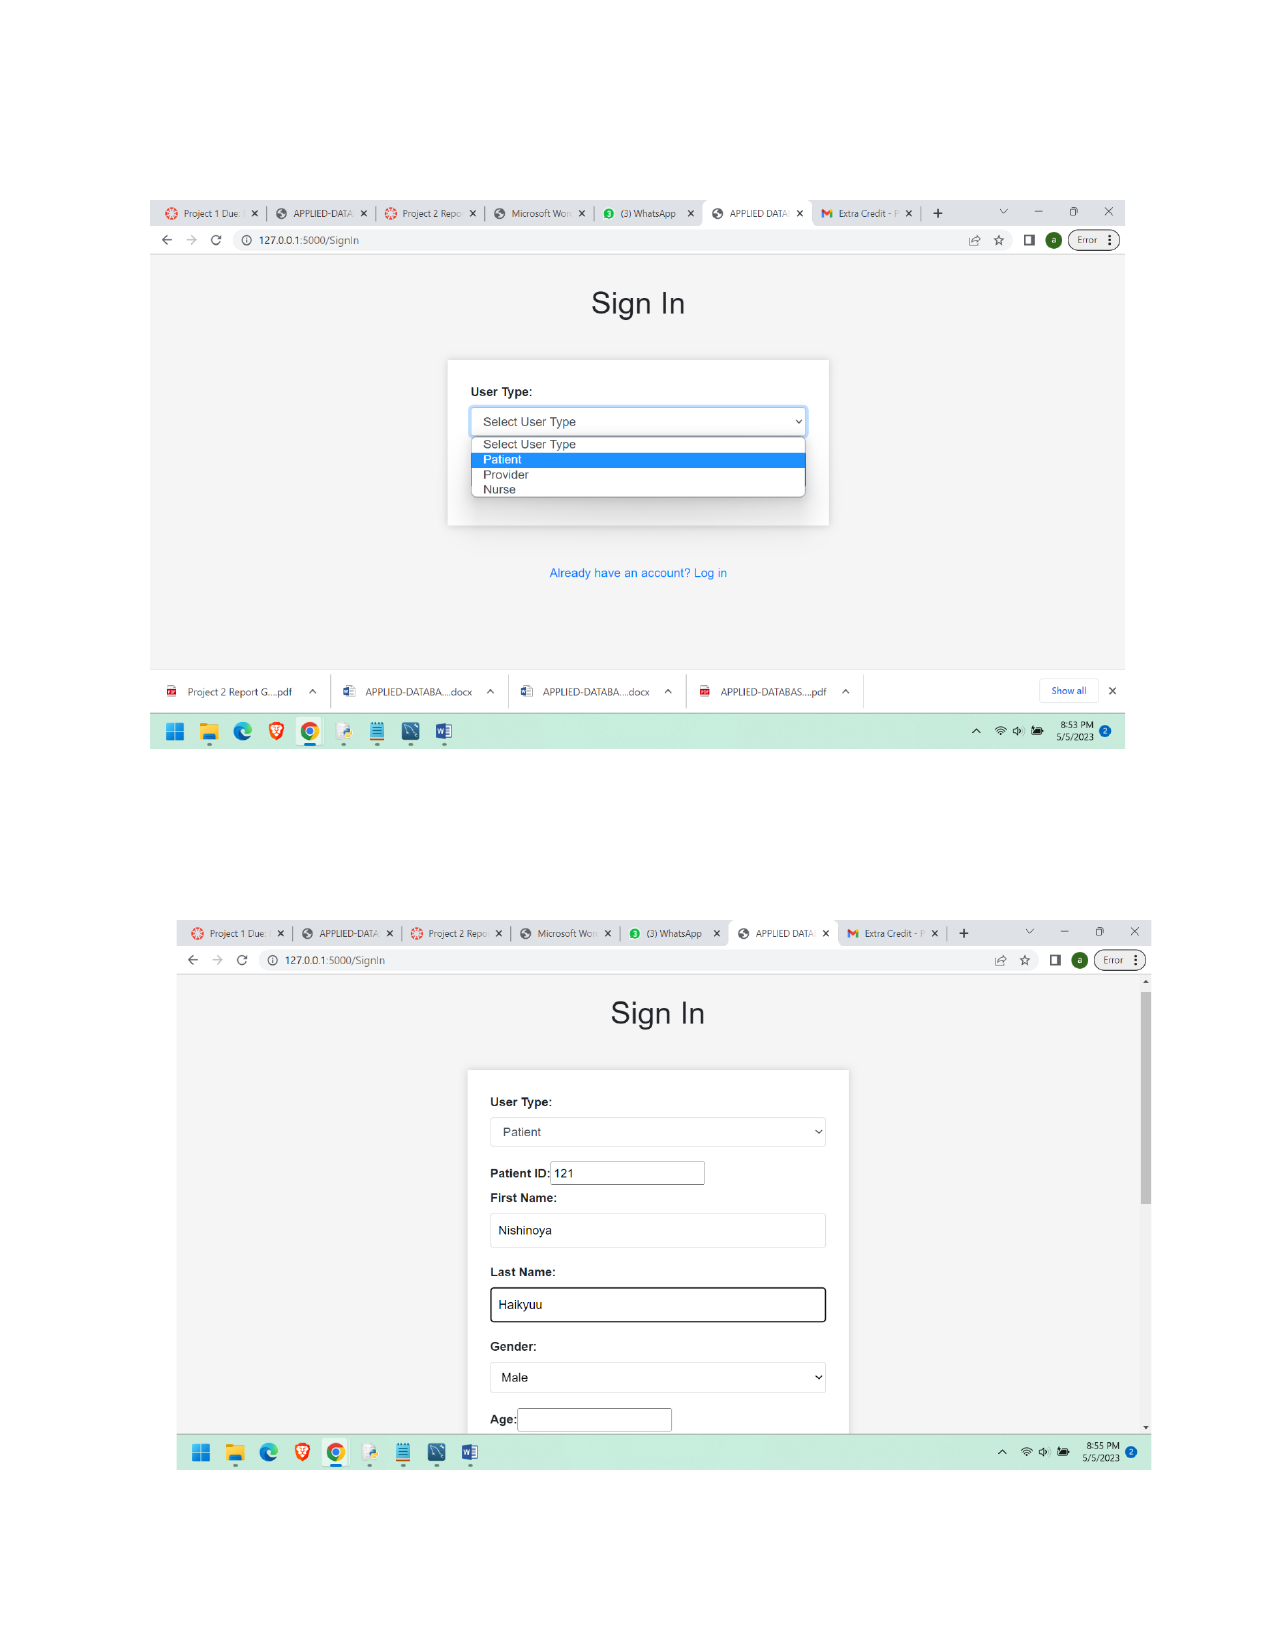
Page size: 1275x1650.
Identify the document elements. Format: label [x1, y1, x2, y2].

picture [150, 200, 1125, 749]
picture [176, 920, 1152, 1470]
